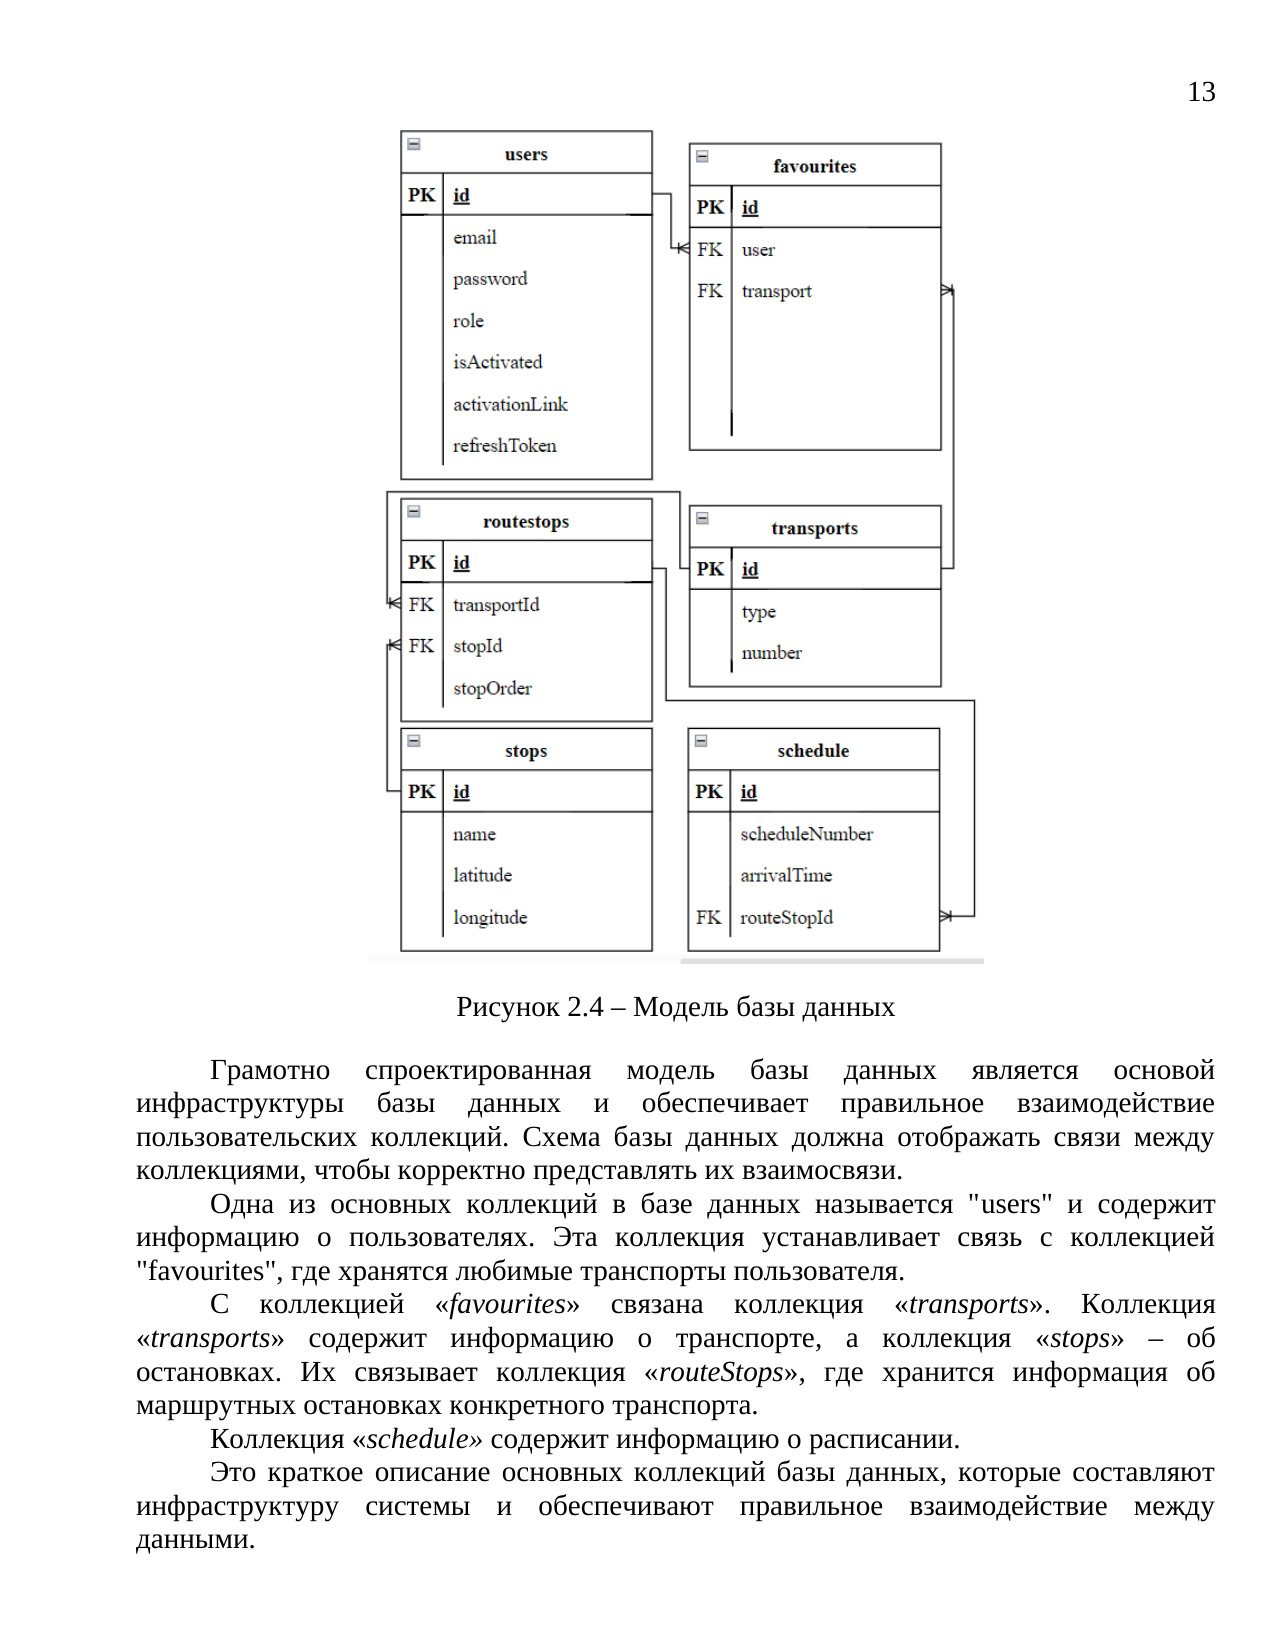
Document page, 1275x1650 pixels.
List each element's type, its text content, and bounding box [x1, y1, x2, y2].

text Грамотно спроектированная модель базы данных является основой инфраструктуры базы данных и обеспечивает правильное взаимодействие пользовательских коллекций. Схема базы данных должна отображать связи между коллекциями, чтобы корректно представлять их взаимосвязи. [136, 1052, 1216, 1186]
picture [367, 118, 985, 964]
text Коллекция «schedule» содержит информацию о расписании. [136, 1421, 1216, 1454]
text Это краткое описание основных коллекций базы данных, которые составляют инфраструктуру системы и обеспечивают правильное взаимодействие между данными. [136, 1454, 1216, 1555]
text С коллекцией «favourites» связана коллекция «transports». Коллекция «transports» содержит информацию о транспорте, а коллекция «stops» – об остановках. Их связывает коллекция «routeStops», где хранится информация об маршрутных остановках конкретного транспорта. [136, 1287, 1216, 1421]
text Рисунок 2.4 – Модель базы данных [136, 989, 1216, 1023]
text Одна из основных коллекций в базе данных называется "users" и содержит информацию о пользователях. Эта коллекция устанавливает связь с коллекцией "favourites", где хранятся любимые транспорты пользователя. [136, 1186, 1216, 1287]
